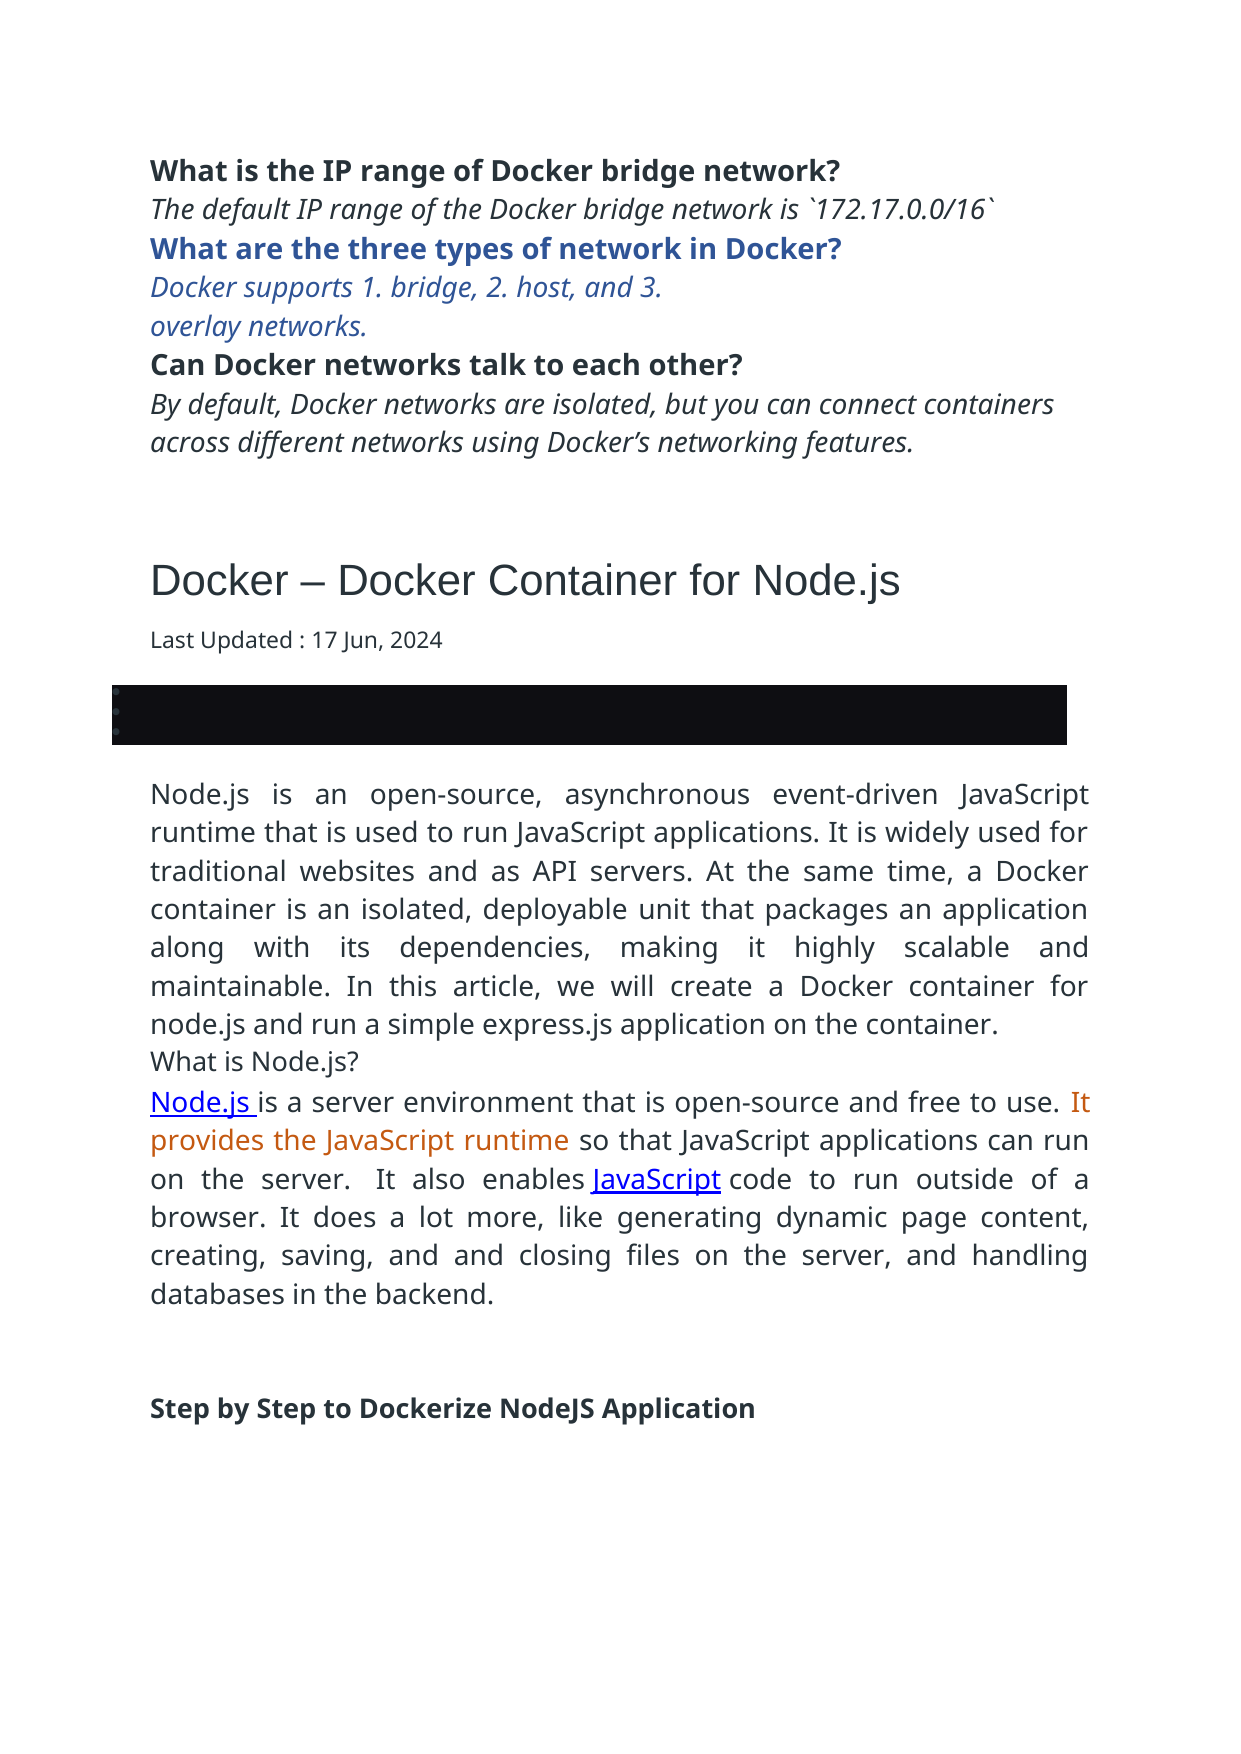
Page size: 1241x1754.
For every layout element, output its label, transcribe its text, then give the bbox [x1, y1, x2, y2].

subtitle Can Docker networks talk to each other? [150, 344, 1090, 384]
text By default, Docker networks are isolated, but you can connect containers across different networks using Docker’s networking features. [150, 384, 1090, 461]
text overlay networks. [150, 306, 1090, 344]
text Docker supports 1. bridge, 2. host, and 3. [150, 268, 1090, 306]
subtitle What is Node.js? [150, 1043, 1090, 1079]
subtitle Step by Step to Dockerize NodeJS Application [150, 1389, 1090, 1426]
text Node.js is a server environment that is open-source and free to use. It provides the JavaScript runtime so that JavaScript applications can run on the server. It also enables JavaScript code to run outside of a browser. It does a lot more, like generating dynamic page content, creating, saving, and and closing files on the server, and handling databases in the backend. [150, 1082, 1090, 1312]
subtitle Docker – Docker Container for Node.js [150, 554, 1090, 605]
subtitle What is the IP range of Docker bridge network? [150, 150, 1090, 190]
subtitle What are the three types of network in Docker? [150, 228, 1090, 268]
text Last Updated : 17 Jun, 2024 [150, 609, 1090, 656]
text The default IP range of the Docker bridge network is `172.17.0.0/16` [150, 190, 1090, 228]
text Node.js is an open-source, asynchronous event-driven JavaScript runtime that is used to run JavaScript applications. It is widely used for traditional websites and as API servers. At the same time, a Docker container is an isolated, deployable unit that packages an application along with its dependencies, making it highly scalable and maintainable. In this article, we will create a Docker container for node.js and run a simple express.js application on the container. [150, 774, 1090, 1043]
